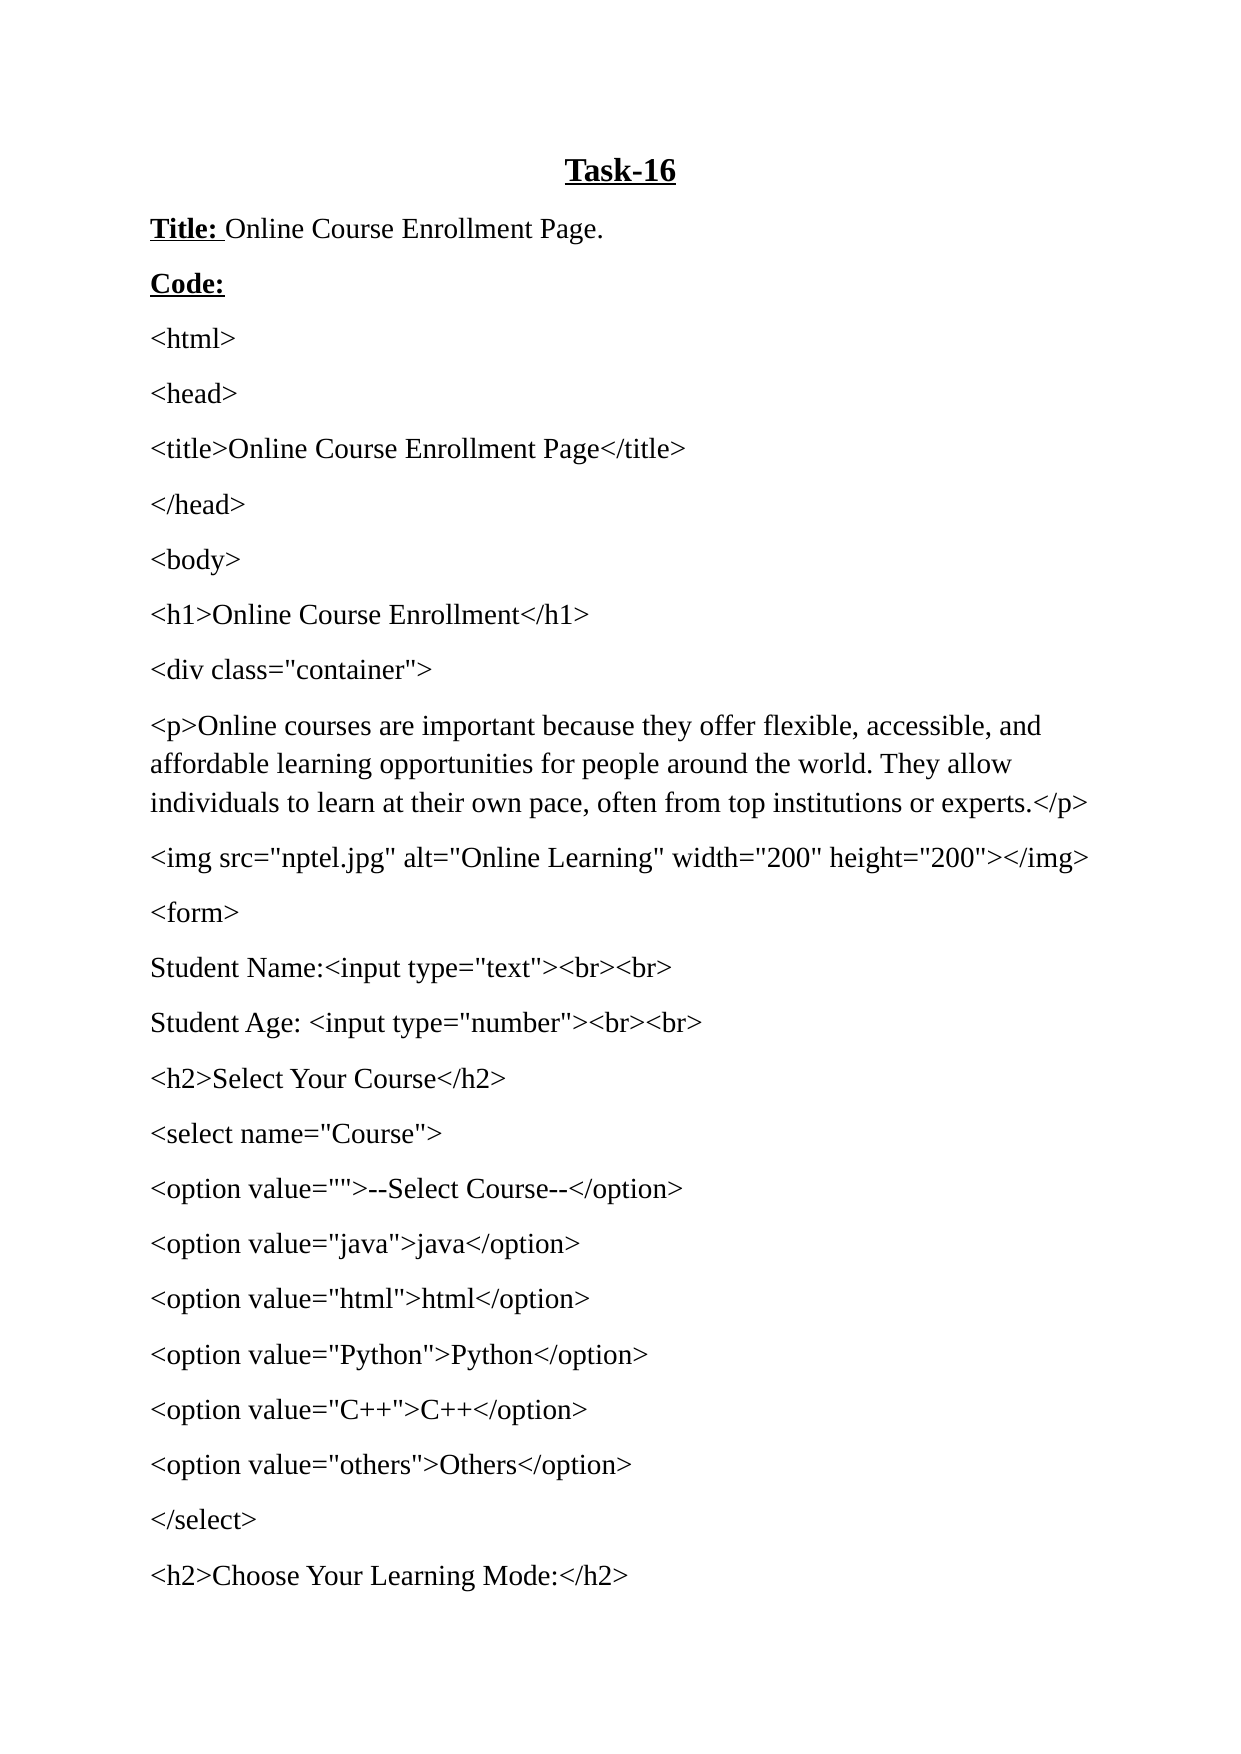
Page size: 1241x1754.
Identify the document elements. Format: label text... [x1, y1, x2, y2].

text <p>Online courses are important because they offer flexible, accessible, and affordable learning opportunities for people around the world. They allow individuals to learn at their own pace, often from top institutions or experts.</p> [150, 708, 1090, 818]
text </head> [150, 487, 1090, 520]
text <form> [150, 895, 1090, 929]
text <html> [150, 321, 1090, 355]
text <h2>Choose Your Learning Mode:</h2> [150, 1558, 1090, 1591]
text <body> [150, 542, 1090, 576]
text Code: [150, 266, 1090, 299]
text <option value="">--Select Course--</option> [150, 1171, 1090, 1205]
text <option value="html">html</option> [150, 1282, 1090, 1315]
text Task-16 [150, 150, 1090, 188]
text <option value="Python">Python</option> [150, 1337, 1090, 1370]
text Title: Online Course Enrollment Page. [150, 211, 1090, 244]
text <option value="others">Others</option> [150, 1447, 1090, 1481]
text Student Age: <input type="number"><br><br> [150, 1006, 1090, 1039]
text </select> [150, 1502, 1090, 1536]
text <img src="nptel.jpg" alt="Online Learning" width="200" height="200"></img> [150, 840, 1090, 873]
text <head> [150, 376, 1090, 410]
text <div class="container"> [150, 652, 1090, 686]
text <option value="java">java</option> [150, 1226, 1090, 1260]
text <h2>Select Your Course</h2> [150, 1061, 1090, 1094]
text <h1>Online Course Enrollment</h1> [150, 597, 1090, 631]
text <select name="Course"> [150, 1116, 1090, 1149]
text <title>Online Course Enrollment Page</title> [150, 432, 1090, 465]
text <option value="C++">C++</option> [150, 1392, 1090, 1426]
text Student Name:<input type="text"><br><br> [150, 950, 1090, 984]
